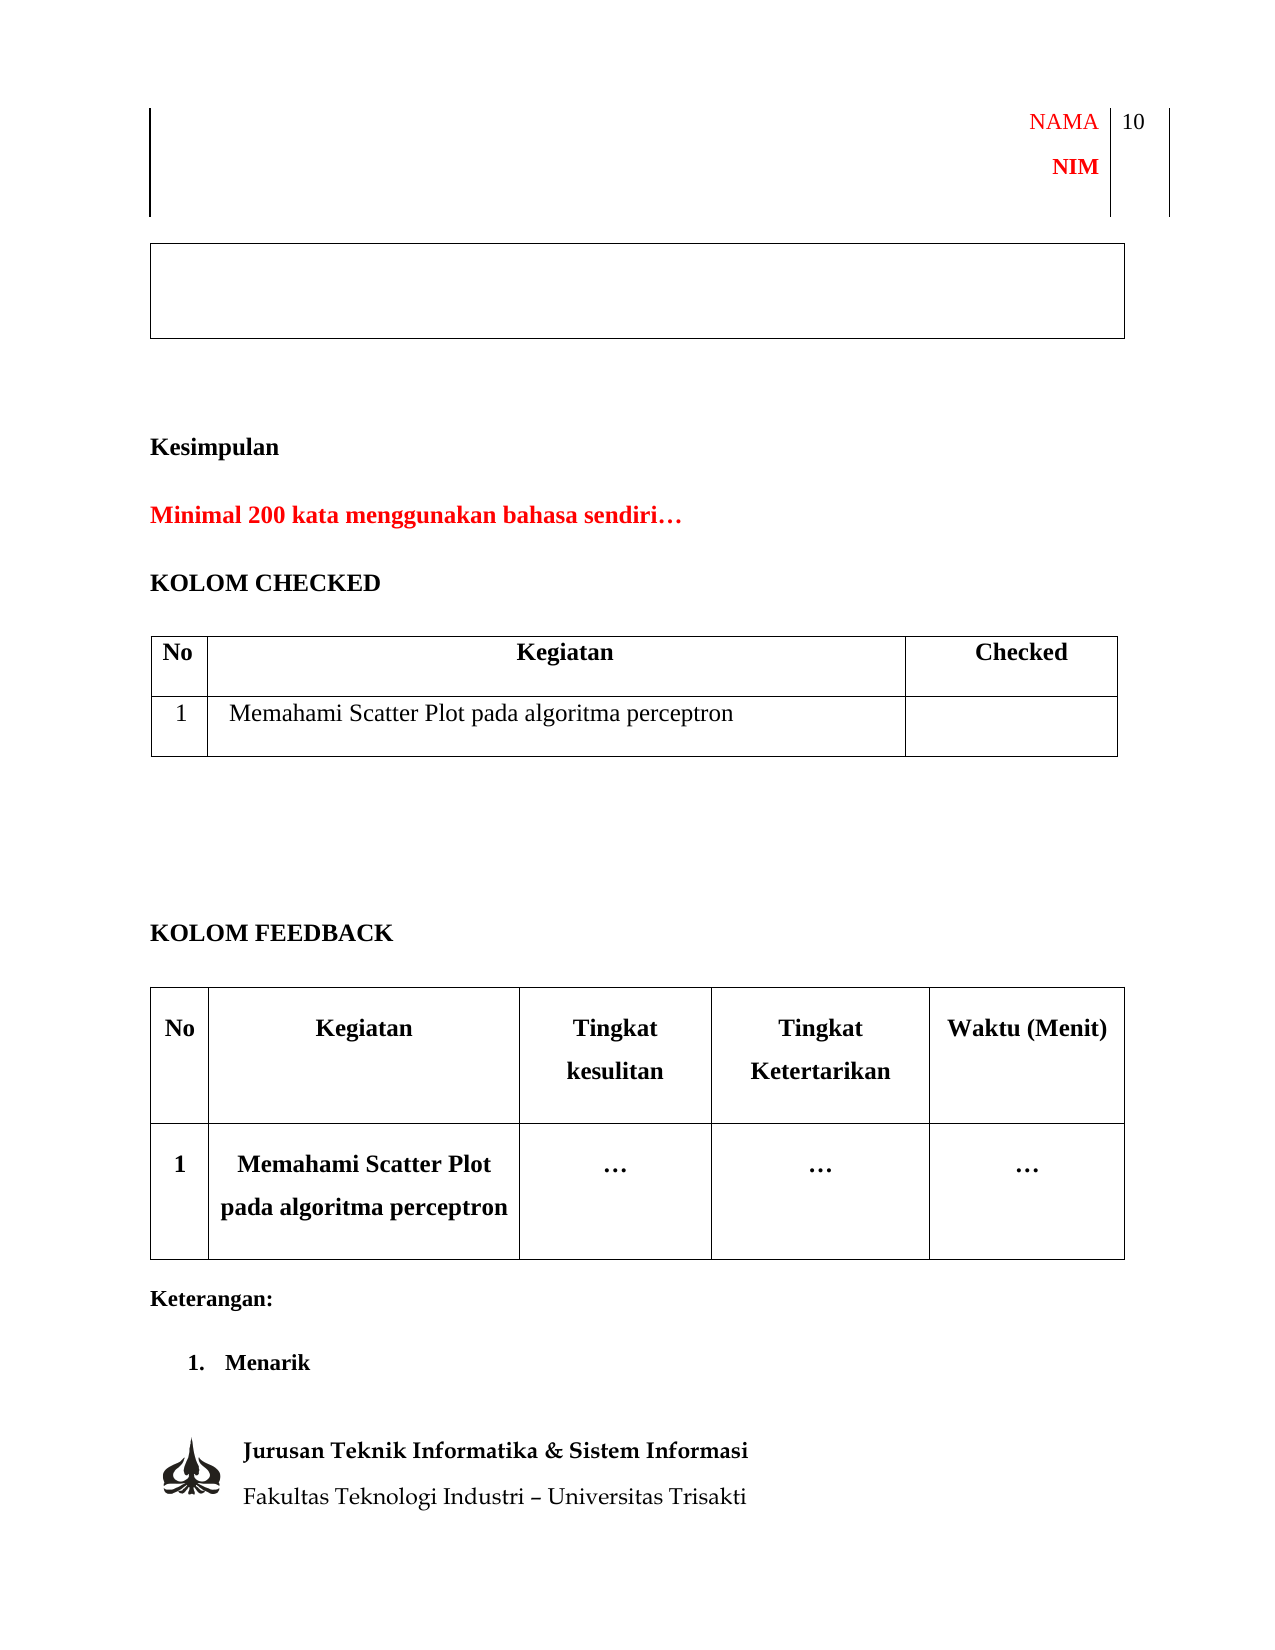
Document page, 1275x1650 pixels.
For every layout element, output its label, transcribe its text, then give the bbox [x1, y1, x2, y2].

text Kesimpulan [150, 432, 1125, 460]
table_header Kegiatan [209, 988, 519, 1123]
picture [162, 1437, 221, 1495]
table_header Checked [906, 637, 1117, 696]
text KOLOM FEEDBACK [150, 918, 1125, 947]
table_cell 1 [152, 697, 207, 756]
table_cell Memahami Scatter Plot pada algoritma perceptron [208, 697, 905, 756]
list Menarik [187, 1349, 1125, 1376]
table_cell … [712, 1124, 929, 1259]
table_cell 1 [151, 1124, 208, 1259]
table_header [151, 244, 1124, 337]
text KOLOM CHECKED [150, 568, 1125, 597]
table_cell Memahami Scatter Plot pada algoritma perceptron [209, 1124, 519, 1259]
table_header No [151, 988, 208, 1123]
table_header No [152, 637, 207, 696]
table_cell [906, 697, 1117, 756]
table_header Tingkat kesulitan [520, 988, 711, 1123]
table_cell … [520, 1124, 711, 1259]
table_header Tingkat Ketertarikan [712, 988, 929, 1123]
table_cell … [930, 1124, 1124, 1259]
table_header Waktu (Menit) [930, 988, 1124, 1123]
text Minimal 200 kata menggunakan bahasa sendiri… [150, 500, 1125, 528]
table_header Kegiatan [208, 637, 905, 696]
text Keterangan: [150, 1285, 1125, 1311]
